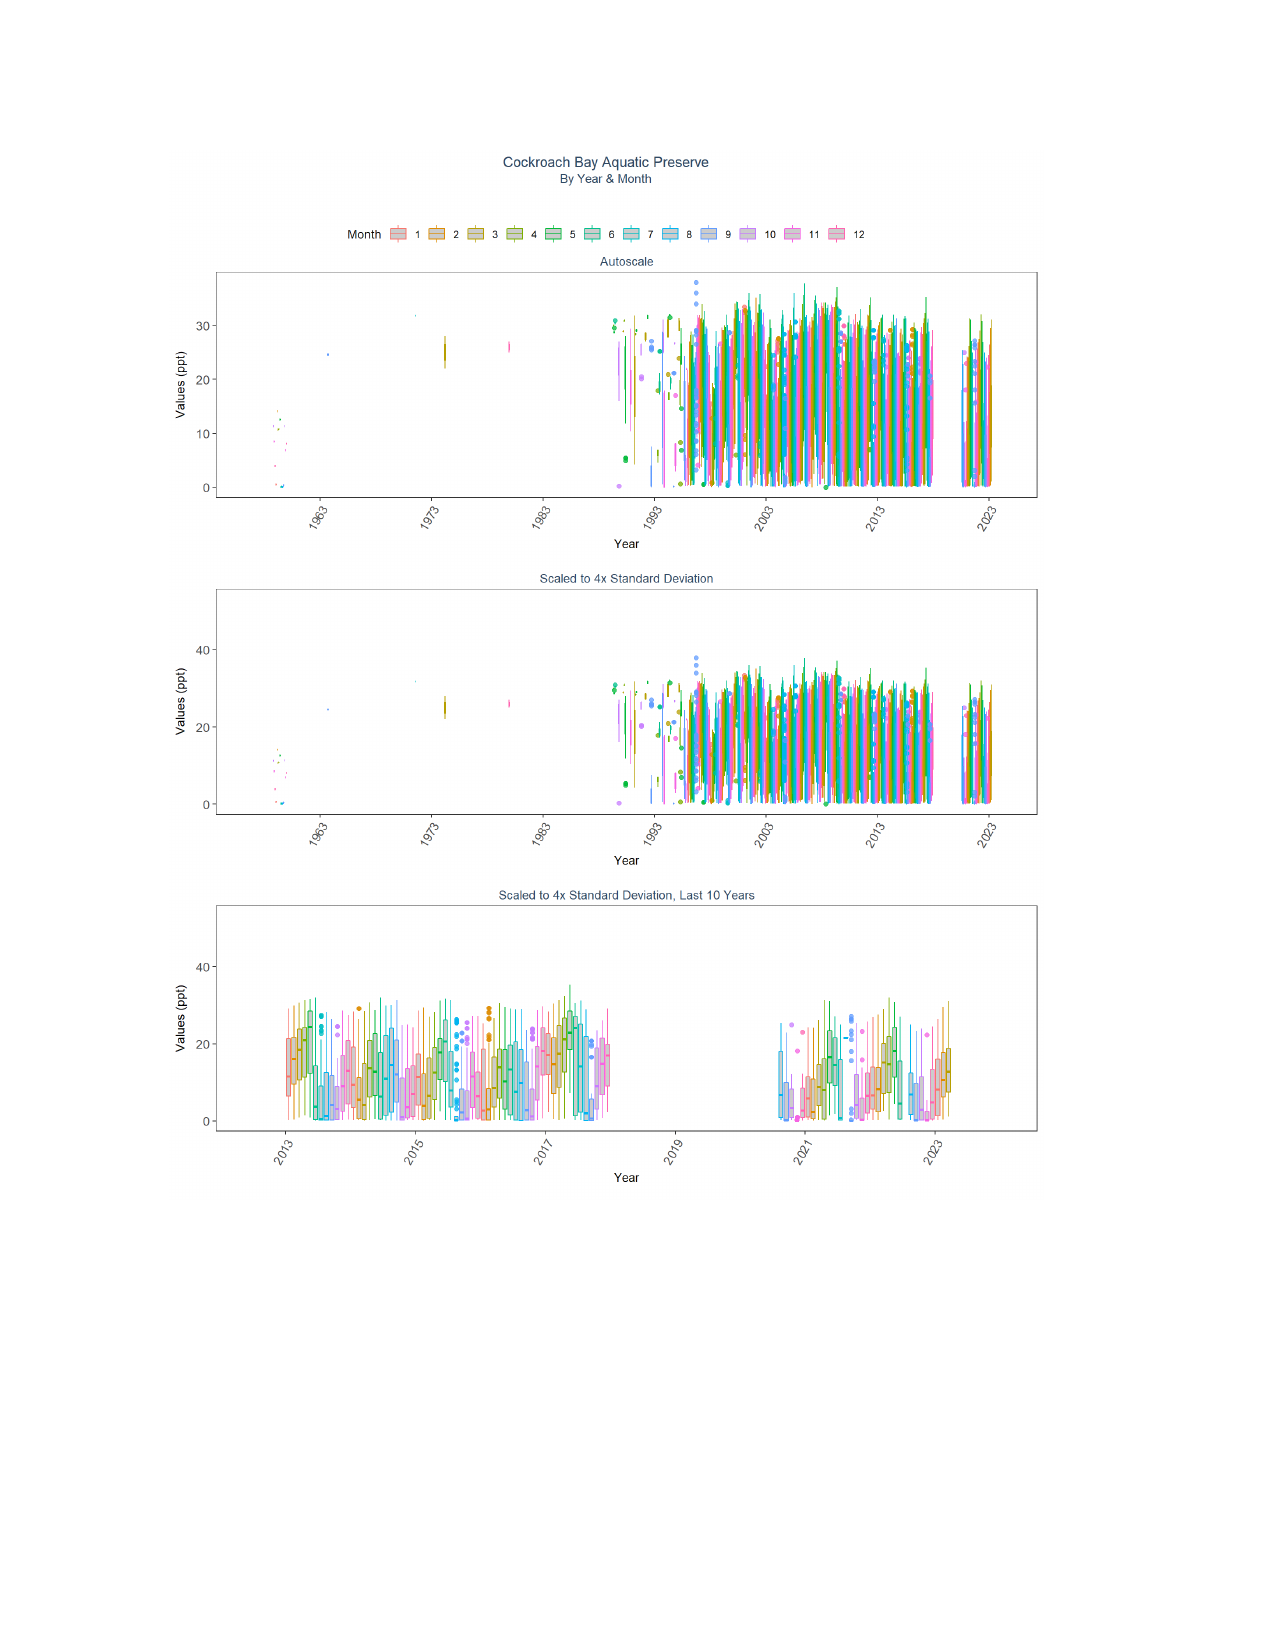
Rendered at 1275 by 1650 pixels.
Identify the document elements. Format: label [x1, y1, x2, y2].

picture [168, 150, 1044, 1200]
